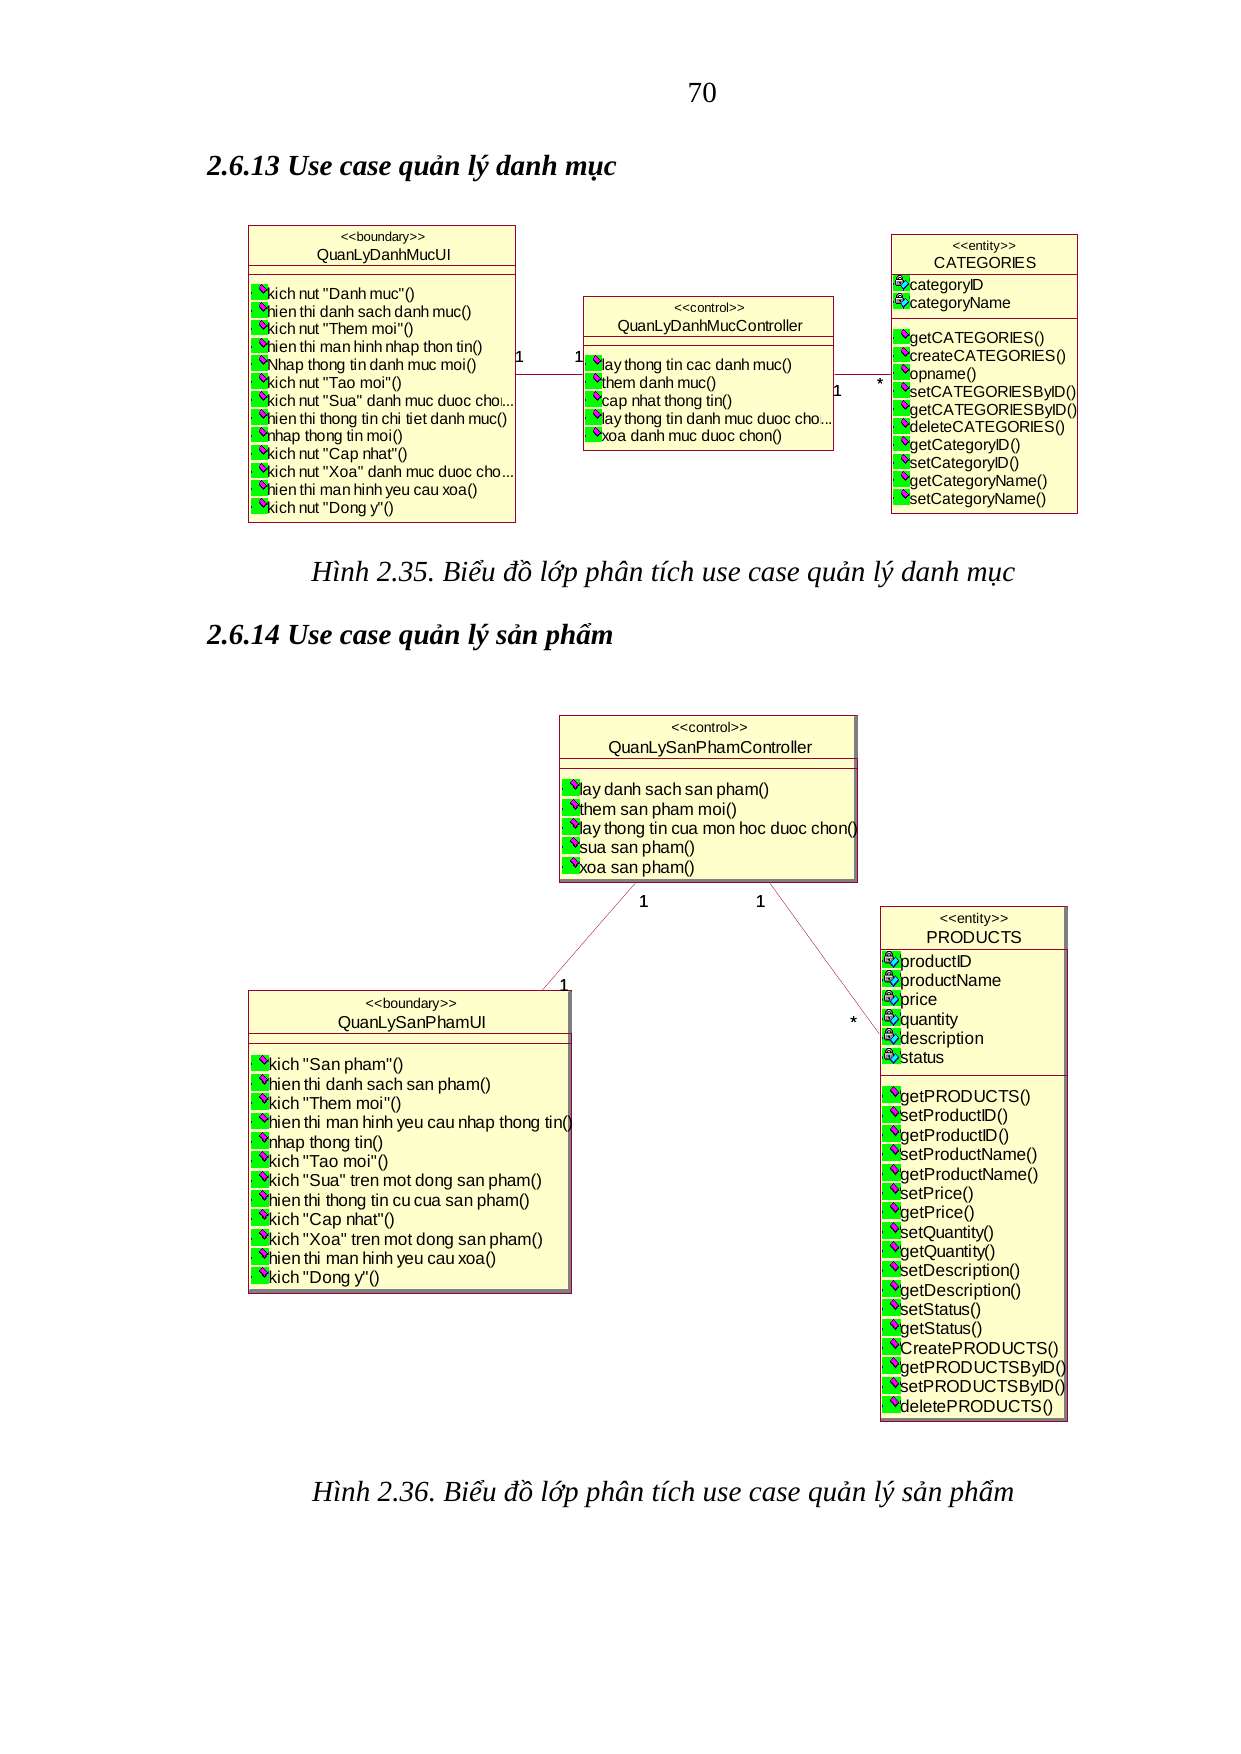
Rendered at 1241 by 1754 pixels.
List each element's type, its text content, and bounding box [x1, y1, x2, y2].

subtitle Use case quản lý danh mục [207, 148, 1122, 181]
subtitle Use case quản lý sản phẩm [207, 617, 1122, 651]
